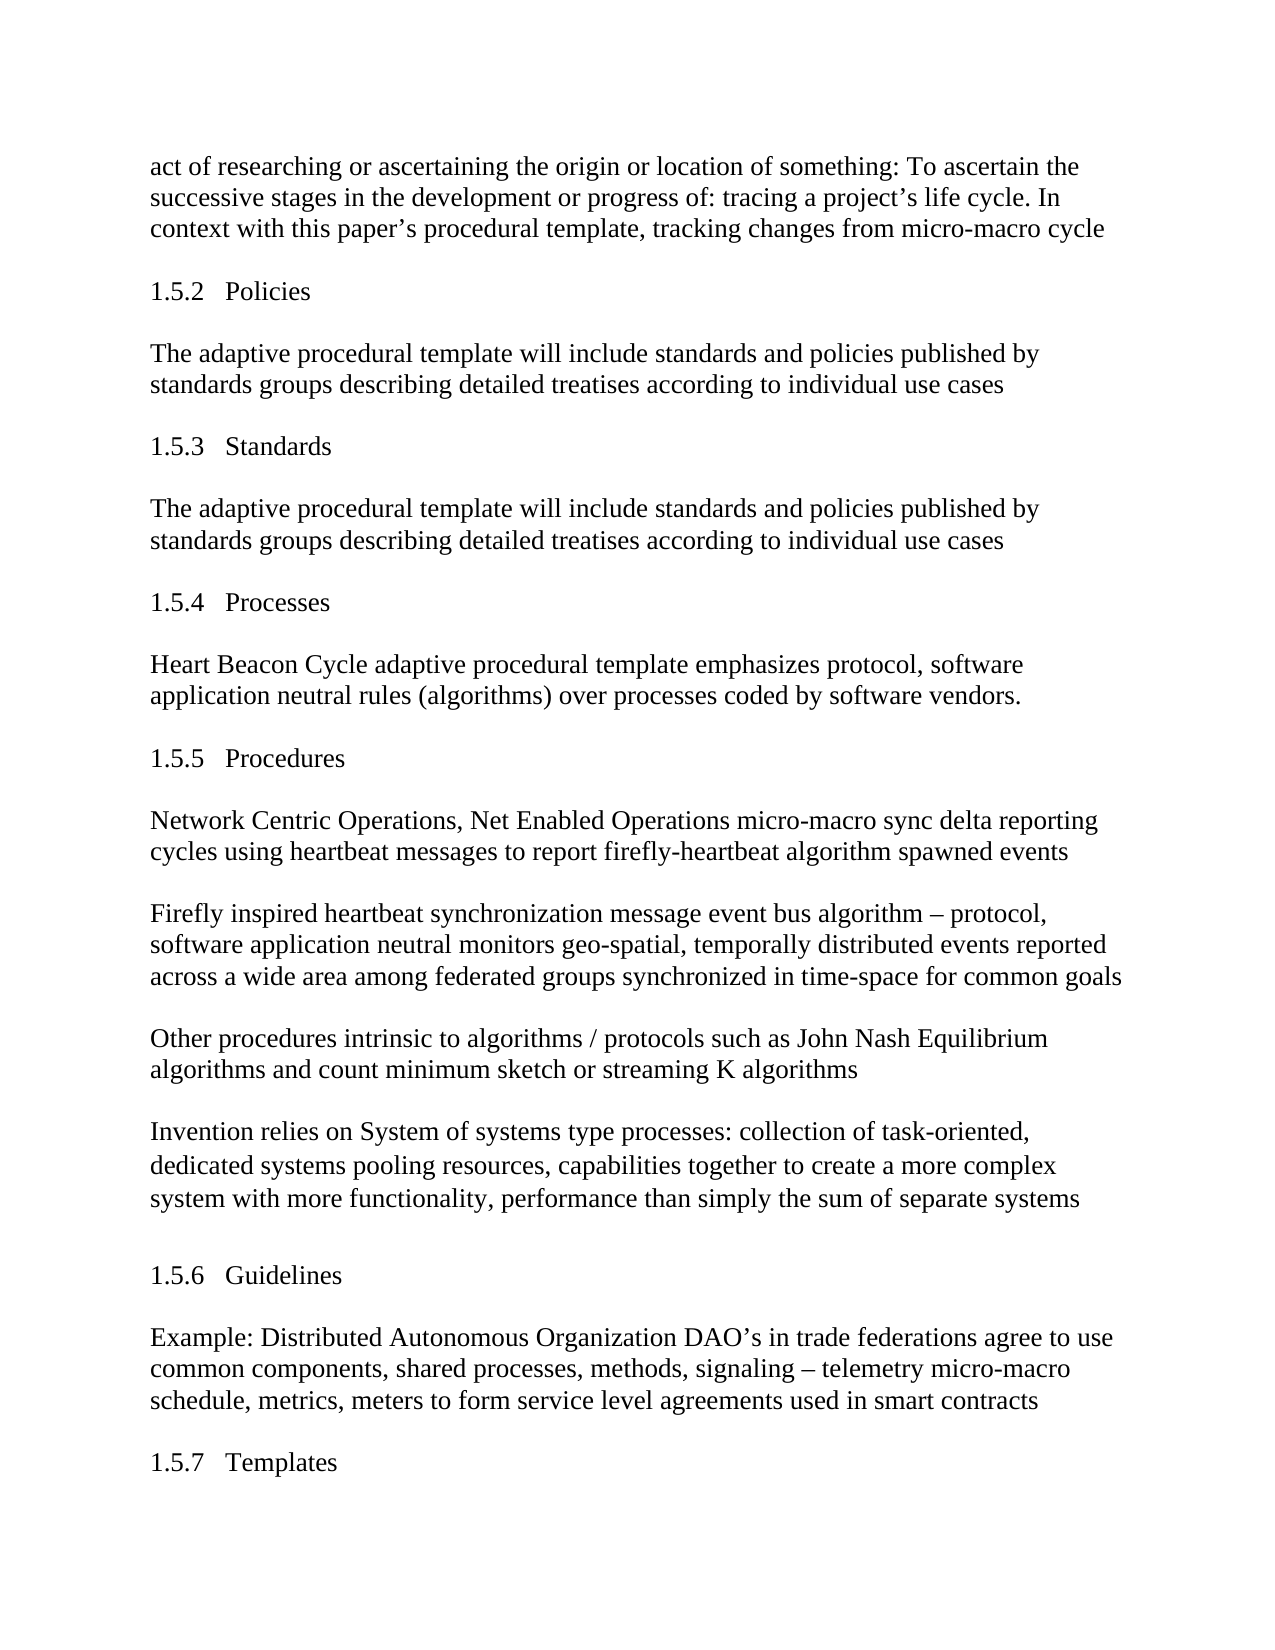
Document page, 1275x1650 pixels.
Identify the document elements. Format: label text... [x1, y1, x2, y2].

text The adaptive procedural template will include standards and policies published by standards groups describing detailed treatises according to individual use cases [150, 337, 1125, 399]
text Invention relies on System of systems type processes: collection of task-oriented, dedicated systems pooling resources, capabilities together to create a more complex system with more functionality, performance than simply the sum of separate systems [150, 1116, 1125, 1214]
text 1.5.7 Templates [150, 1446, 1125, 1477]
text 1.5.5 Procedures [150, 742, 1125, 773]
text Firefly inspired heartbeat synchronization message event bus algorithm – protocol, software application neutral monitors geo-spatial, temporally distributed events reported across a wide area among federated groups synchronized in time-space for common goals [150, 897, 1125, 991]
text 1.5.3 Standards [150, 430, 1125, 461]
text act of researching or ascertaining the origin or location of something: To ascertain the successive stages in the development or progress of: tracing a project’s life cycle. In context with this paper’s procedural template, tracking changes from micro-macro cycle [150, 150, 1125, 243]
text 1.5.4 Processes [150, 586, 1125, 617]
text 1.5.6 Guidelines [150, 1259, 1125, 1290]
text 1.5.2 Policies [150, 274, 1125, 306]
text Example: Distributed Autonomous Organization DAO’s in trade federations agree to use common components, shared processes, methods, signaling – telemetry micro-macro schedule, metrics, meters to form service level agreements used in smart contracts [150, 1321, 1125, 1415]
text The adaptive procedural template will include standards and policies published by standards groups describing detailed treatises according to individual use cases [150, 493, 1125, 555]
text Heart Beacon Cycle adaptive procedural template emphasizes protocol, software application neutral rules (algorithms) over processes coded by software vendors. [150, 648, 1125, 711]
text Other procedures intrinsic to algorithms / protocols such as John Nash Equilibrium algorithms and count minimum sketch or streaming K algorithms [150, 1022, 1125, 1084]
text Network Centric Operations, Net Enabled Operations micro-macro sync delta reporting cycles using heartbeat messages to report firefly-heartbeat algorithm spawned events [150, 804, 1125, 866]
